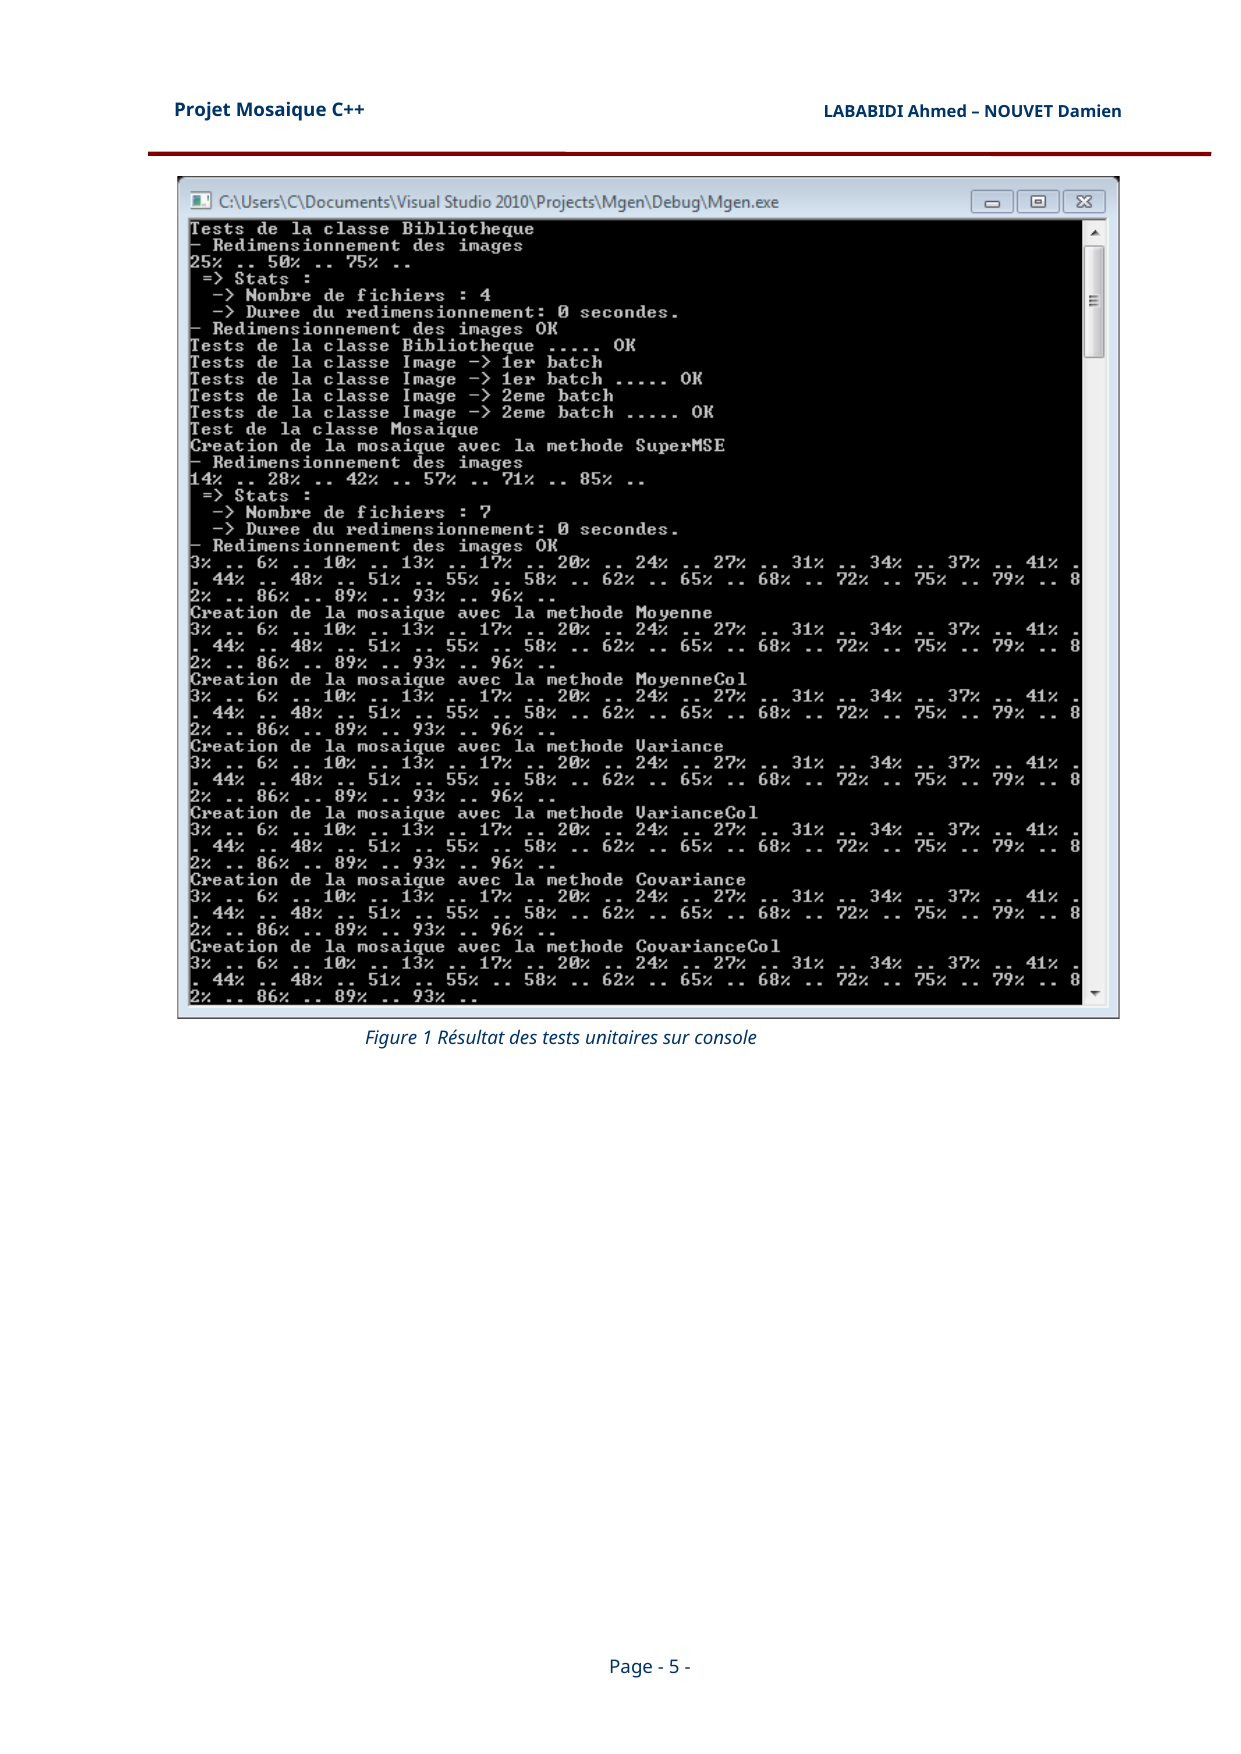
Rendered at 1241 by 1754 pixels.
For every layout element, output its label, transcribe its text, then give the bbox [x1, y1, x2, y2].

picture [177, 176, 1120, 1019]
text Figure 1 Résultat des tests unitaires sur console [365, 1024, 1122, 1050]
